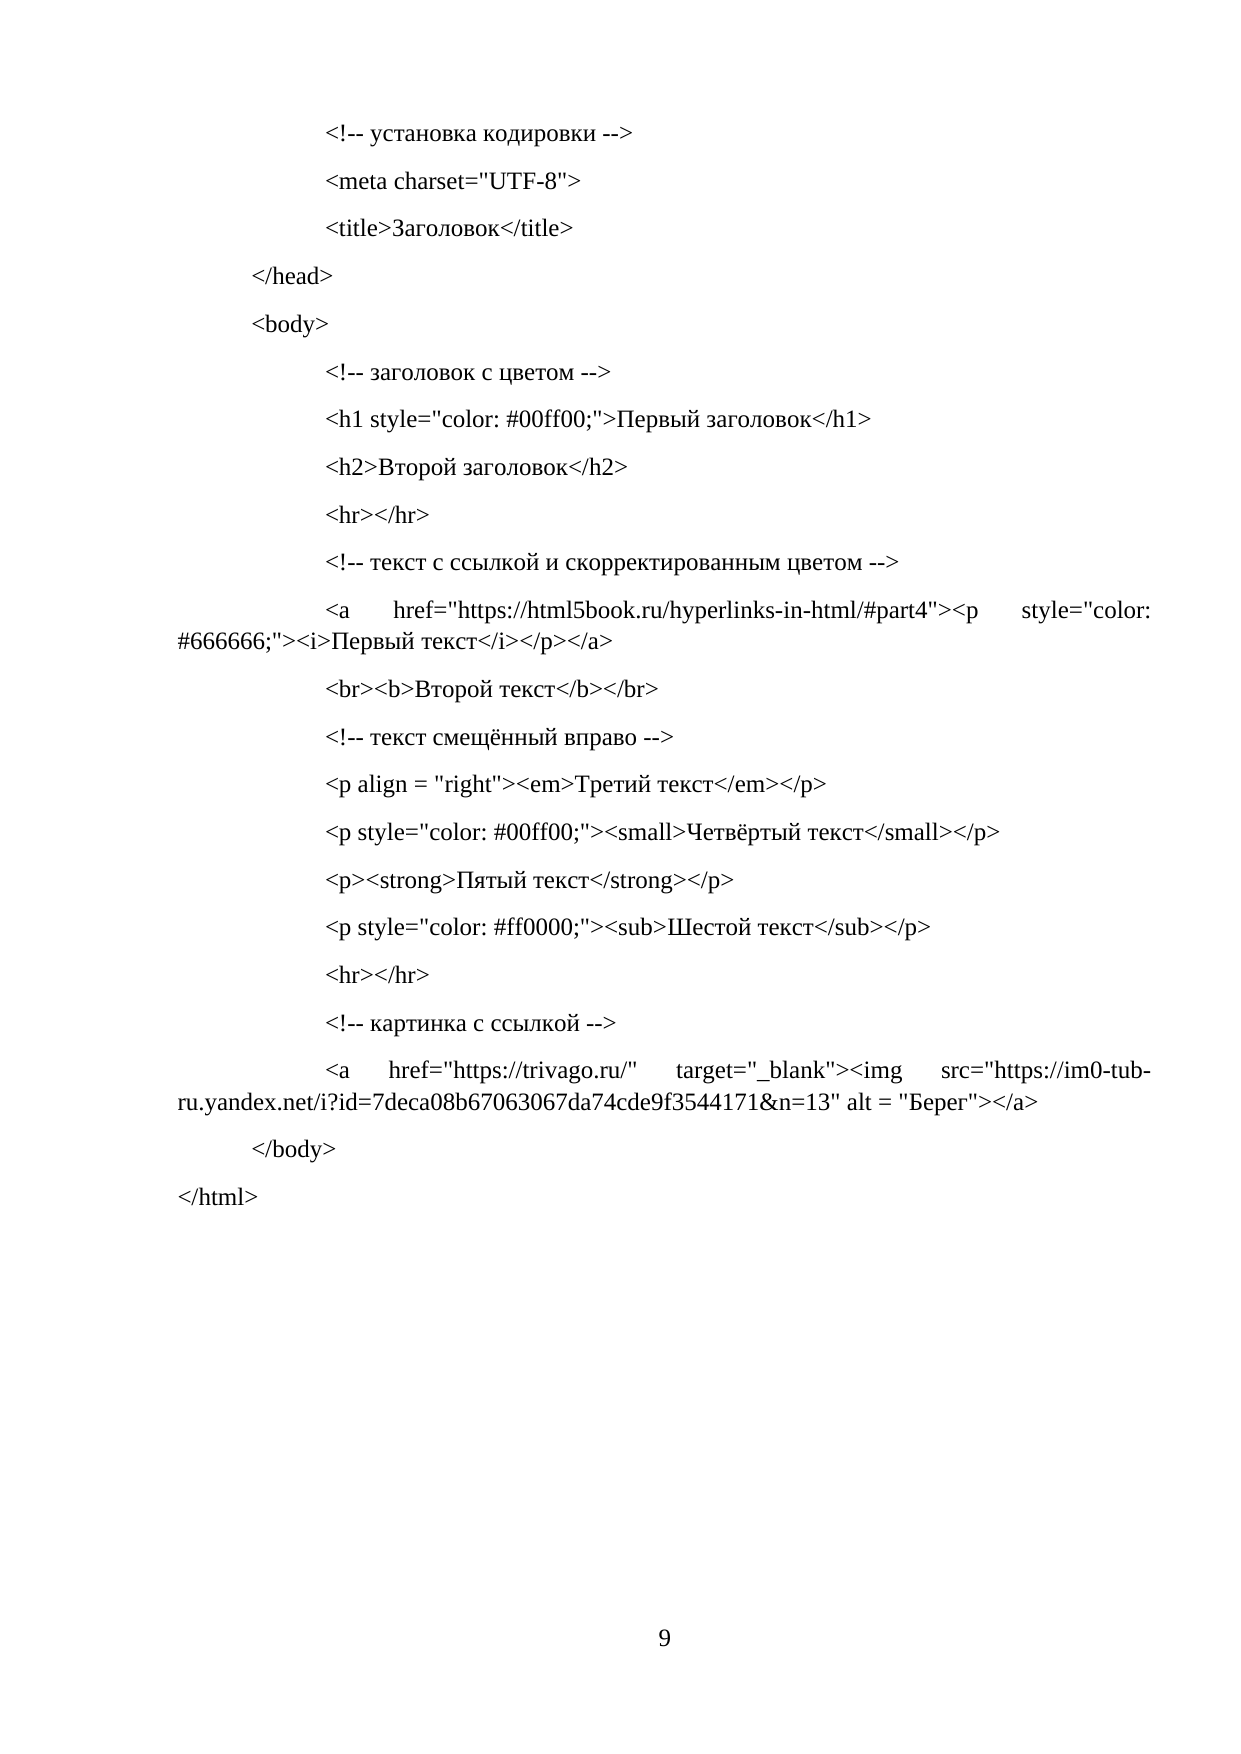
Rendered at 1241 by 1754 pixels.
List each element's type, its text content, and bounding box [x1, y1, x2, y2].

text </head> [177, 261, 1152, 290]
text <a href="https://html5book.ru/hyperlinks-in-html/#part4"><p style="color: #666666;"><i>Первый текст</i></p></a> [177, 595, 1152, 655]
text <h1 style="color: #00ff00;">Первый заголовок</h1> [177, 404, 1152, 433]
text <!-- установка кодировки --> [177, 118, 1152, 147]
text <title>Заголовок</title> [177, 213, 1152, 242]
text <a href="https://trivago.ru/" target="_blank"><img src="https://im0-tub-ru.yandex.net/i?id=7deca08b67063067da74cde9f3544171&n=13" alt = "Берег"></a> [177, 1056, 1152, 1115]
text <p style="color: #00ff00;"><small>Четвёртый текст</small></p> [177, 817, 1152, 846]
text <!-- заголовок с цветом --> [177, 357, 1152, 385]
text <body> [177, 309, 1152, 338]
text <!-- текст с ссылкой и скорректированным цветом --> [177, 547, 1152, 576]
text <p align = "right"><em>Третий текст</em></p> [177, 769, 1152, 798]
text <meta charset="UTF-8"> [177, 166, 1152, 194]
text <br><b>Второй текст</b></br> [177, 674, 1152, 703]
text </html> [177, 1182, 1152, 1211]
text <hr></hr> [177, 500, 1152, 528]
text <h2>Второй заголовок</h2> [177, 452, 1152, 481]
text <!-- текст смещённый вправо --> [177, 722, 1152, 750]
text <!-- картинка с ссылкой --> [177, 1008, 1152, 1037]
text <p style="color: #ff0000;"><sub>Шестой текст</sub></p> [177, 912, 1152, 941]
text </body> [177, 1134, 1152, 1163]
text <hr></hr> [177, 960, 1152, 989]
text <p><strong>Пятый текст</strong></p> [177, 865, 1152, 893]
